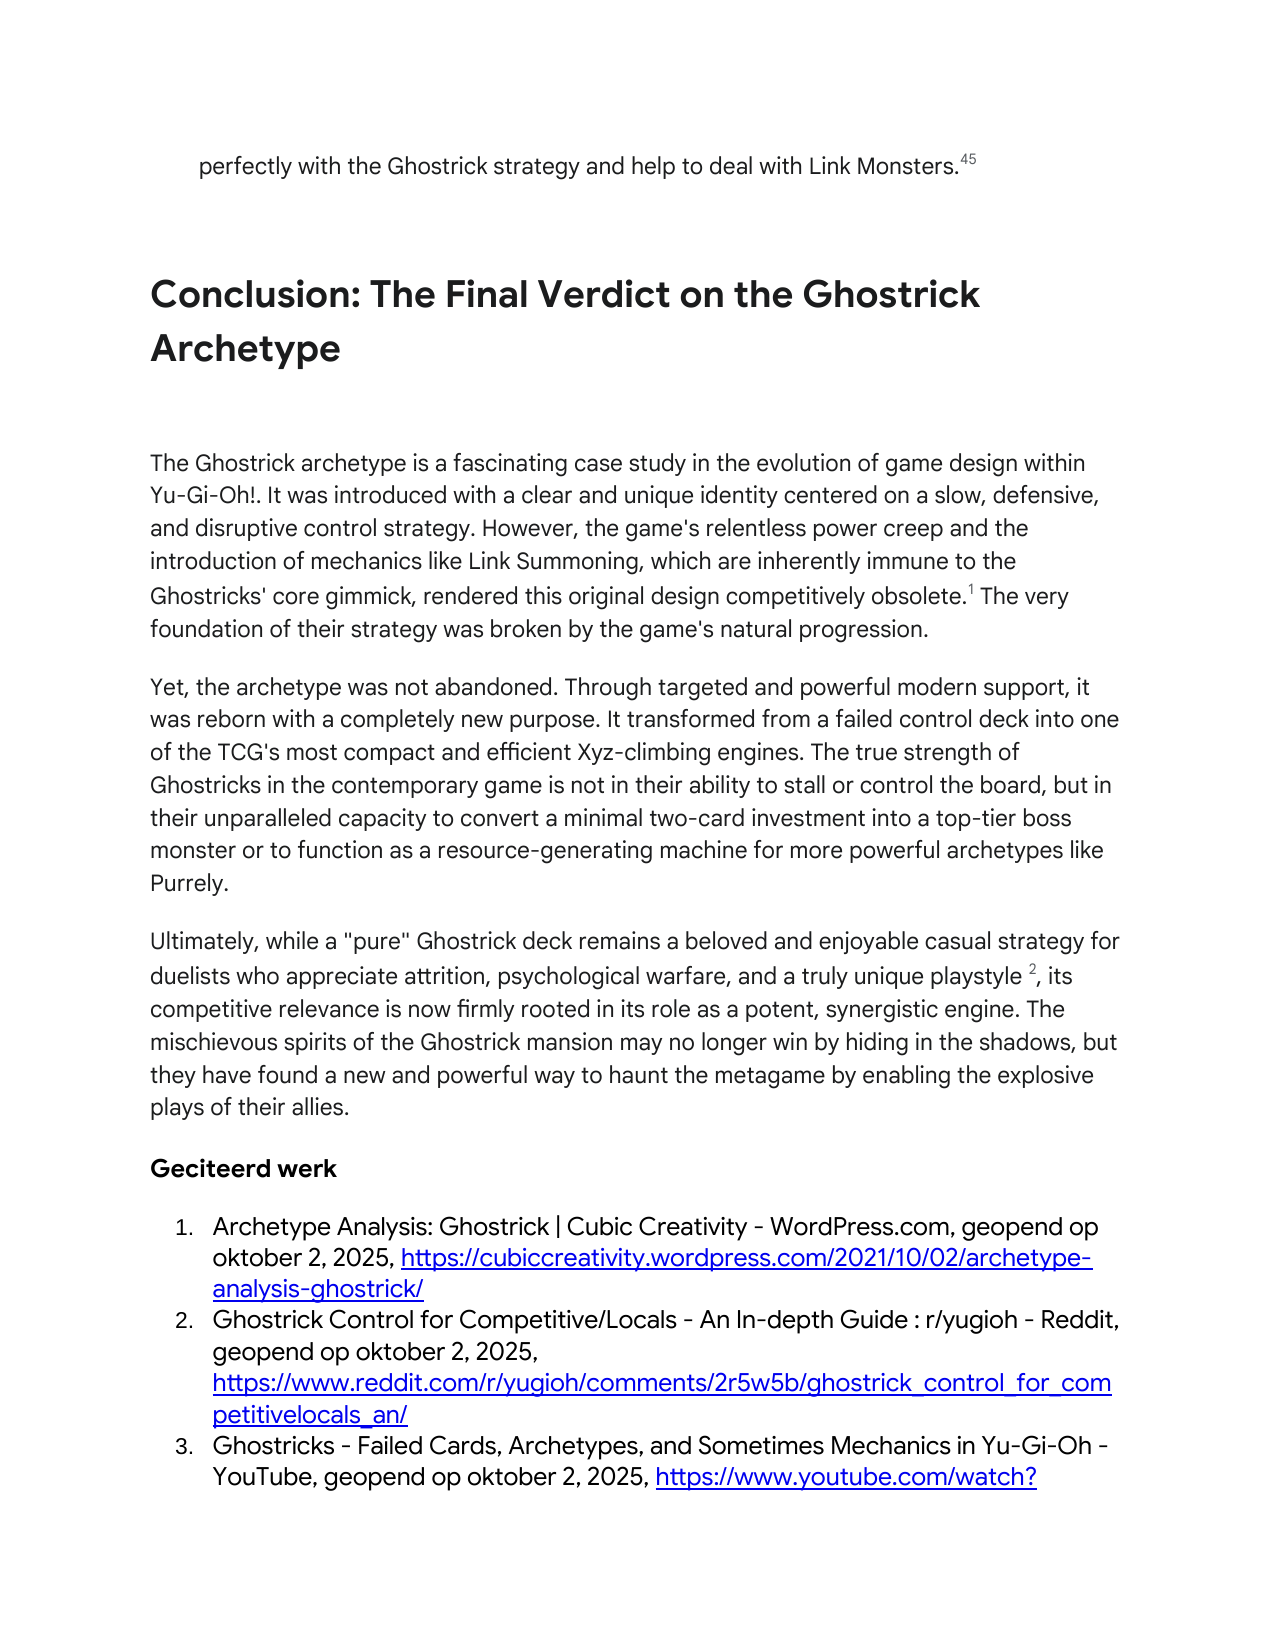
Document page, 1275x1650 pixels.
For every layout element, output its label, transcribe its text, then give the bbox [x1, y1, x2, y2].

text Yet, the archetype was not abandoned. Through targeted and powerful modern support, it was reborn with a completely new purpose. It transformed from a failed control deck into one of the TCG's most compact and efficient Xyz-climbing engines. The true strength of Ghostricks in the contemporary game is not in their ability to stall or control the board, but in their unparalleled capacity to convert a minimal two-card investment into a top-tier boss monster or to function as a resource-generating machine for more powerful archetypes like Purrely. [150, 673, 1125, 898]
subtitle Geciteerd werk [150, 1153, 1125, 1184]
list Archetype Analysis: Ghostrick | Cubic Creativity - WordPress.com, geopend op oktober 2, 2025, https://cubiccreativity.wordpress.com/2021/10/02/archetype-analysis-ghostrick/ [175, 1211, 1125, 1305]
text Ultimately, while a "pure" Ghostrick deck remains a beloved and enjoyable casual strategy for duelists who appreciate attrition, psychological warfare, and a truly unique playstyle 2, its competitive relevance is now firmly rooted in its role as a potent, synergistic engine. The mischievous spirits of the Ghostrick mansion may no longer win by hiding in the shadows, but they have found a new and powerful way to haunt the metagame by enabling the explosive plays of their allies. [150, 927, 1125, 1122]
text The Ghostrick archetype is a fascinating case study in the evolution of game design within Yu-Gi-Oh!. It was introduced with a clear and unique identity centered on a slow, defensive, and disruptive control strategy. However, the game's relentless power creep and the introduction of mechanics like Link Summoning, which are inherently immune to the Ghostricks' core gimmick, rendered this original design competitively obsolete.1 The very foundation of their strategy was broken by the game's natural progression. [150, 449, 1125, 644]
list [161, 150, 1125, 181]
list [175, 1430, 1125, 1493]
subtitle Conclusion: The Final Verdict on the Ghostrick Archetype [150, 271, 1125, 372]
list Ghostrick Control for Competitive/Locals - An In-depth Guide : r/yugioh - Reddit, geopend op oktober 2, 2025, https://www.reddit.com/r/yugioh/comments/2r5w5b/ghostrick_control_for_competitivelocals_an/ [175, 1305, 1125, 1430]
